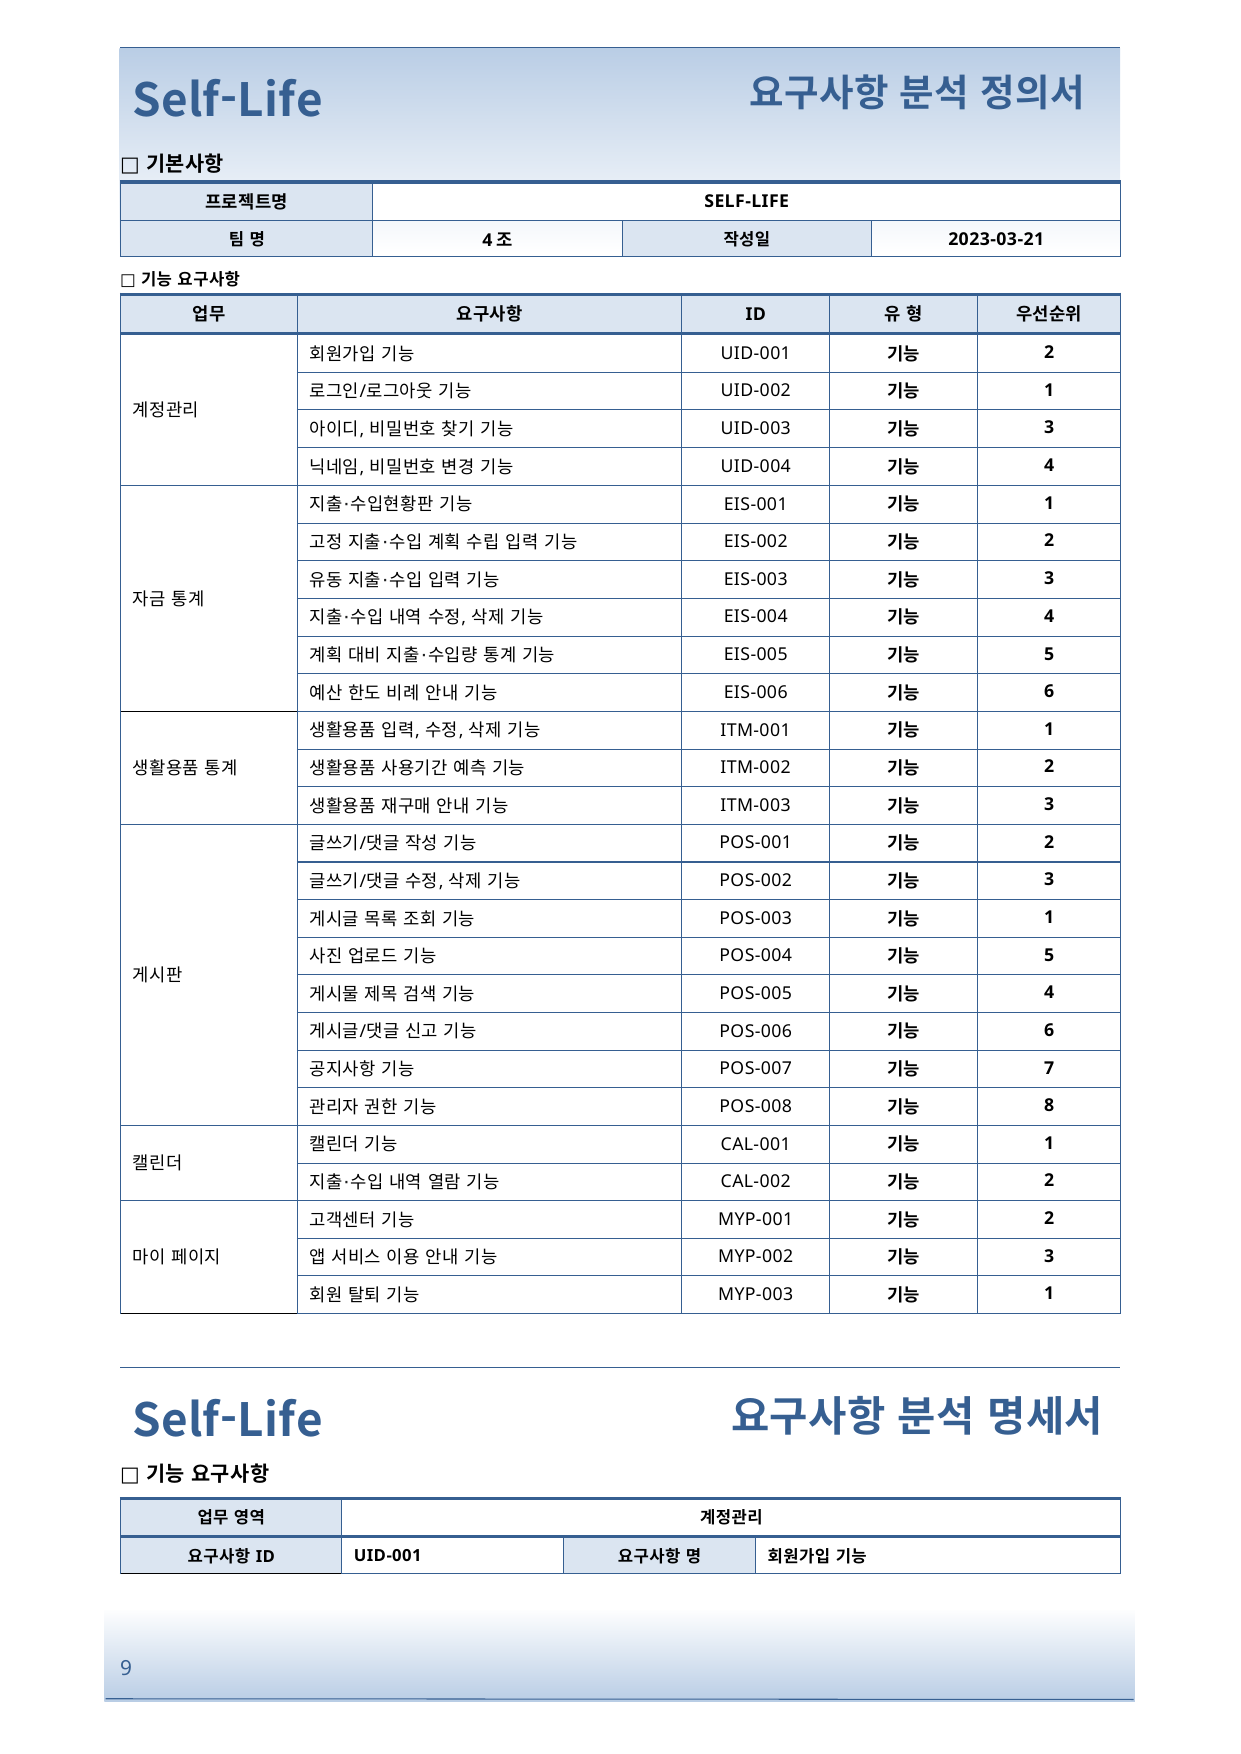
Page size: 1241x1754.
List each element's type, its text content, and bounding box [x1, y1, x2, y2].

table_cell 닉네임, 비밀번호 변경 기능 [298, 448, 681, 485]
table_cell 2 [978, 1201, 1120, 1238]
table_cell POS-005 [682, 975, 829, 1012]
table_cell 게시판 [121, 825, 297, 1125]
table_cell 기능 [830, 975, 977, 1012]
table_cell 생활용품 통계 [121, 712, 297, 824]
table_cell POS-002 [682, 863, 829, 899]
table_cell 2 [978, 750, 1120, 786]
table_header 프로젝트명 [121, 184, 372, 220]
table_cell 공지사항 기능 [298, 1051, 681, 1087]
table_cell ITM-002 [682, 750, 829, 786]
table_cell 기능 [830, 1164, 977, 1200]
table_cell 3 [978, 1239, 1120, 1275]
table_cell 3 [978, 410, 1120, 447]
table_cell 기능 [830, 599, 977, 636]
table_cell 기능 [830, 712, 977, 748]
table_cell 8 [978, 1088, 1120, 1125]
table_cell 생활용품 사용기간 예측 기능 [298, 750, 681, 786]
table_header 요구사항 [298, 296, 681, 332]
table_cell 7 [978, 1051, 1120, 1087]
table_cell 1 [978, 712, 1120, 748]
text □ 기능 요구사항 [120, 266, 1120, 290]
table_header 요구사항 분석 정의서 [714, 48, 1120, 138]
table_header Self-life [373, 184, 1120, 220]
text □ 기능 요구사항 [120, 1457, 1120, 1488]
table_cell 기능 [830, 787, 977, 824]
table_cell 글쓰기/댓글 수정, 삭제 기능 [298, 863, 681, 899]
text □ 기본사항 [120, 147, 1120, 177]
table_cell 기능 [830, 900, 977, 937]
table_cell 4 [978, 975, 1120, 1012]
table_cell 로그인/로그아웃 기능 [298, 373, 681, 409]
table_cell 6 [978, 1013, 1120, 1049]
table_cell ITM-001 [682, 712, 829, 748]
table_cell 기능 [830, 1051, 977, 1087]
table_cell 기능 [830, 410, 977, 447]
table_cell 기능 [830, 863, 977, 899]
table_cell 기능 [830, 1126, 977, 1162]
table_cell 3 [978, 863, 1120, 899]
table_cell 기능 [830, 938, 977, 974]
table_cell 회원가입 기능 [298, 335, 681, 372]
table_cell 6 [978, 674, 1120, 711]
table_cell 기능 [830, 1201, 977, 1238]
table_cell UID-004 [682, 448, 829, 485]
table_cell 예산 한도 비례 안내 기능 [298, 674, 681, 711]
table_header Id [682, 296, 829, 332]
table_cell EIS-002 [682, 524, 829, 560]
table_cell 기능 [830, 750, 977, 786]
table_cell 요구사항 명 [564, 1538, 755, 1573]
table_header 업무 영역 [121, 1500, 341, 1535]
table_cell 2 [978, 825, 1120, 861]
table_cell 2 [978, 1164, 1120, 1200]
table_cell 5 [978, 938, 1120, 974]
table_cell EIS-004 [682, 599, 829, 636]
table_cell 1 [978, 900, 1120, 937]
table_cell 기능 [830, 1239, 977, 1275]
table_cell 작성일 [623, 221, 871, 256]
table_cell CAL-002 [682, 1164, 829, 1200]
table_cell POS-007 [682, 1051, 829, 1087]
table_cell 4조 [373, 221, 622, 256]
table_cell 생활용품 입력, 수정, 삭제 기능 [298, 712, 681, 748]
table_cell 지출·수입현황판 기능 [298, 486, 681, 522]
table_cell 1 [978, 1276, 1120, 1313]
table_cell 기능 [830, 637, 977, 673]
table_cell EIS-003 [682, 561, 829, 598]
table_cell 캘린더 [121, 1126, 297, 1200]
table_cell 계획 대비 지출·수입량 통계 기능 [298, 637, 681, 673]
table_cell 캘린더 기능 [298, 1126, 681, 1162]
table_cell 아이디, 비밀번호 찾기 기능 [298, 410, 681, 447]
table_cell 마이 페이지 [121, 1201, 297, 1313]
table_cell 게시글/댓글 신고 기능 [298, 1013, 681, 1049]
table_cell 1 [978, 373, 1120, 409]
table_cell 고정 지출·수입 계획 수립 입력 기능 [298, 524, 681, 560]
table_cell 기능 [830, 335, 977, 372]
table_cell 기능 [830, 448, 977, 485]
table_cell 기능 [830, 561, 977, 598]
table_cell 기능 [830, 373, 977, 409]
table_cell POS-003 [682, 900, 829, 937]
table_cell POS-006 [682, 1013, 829, 1049]
table_cell 3 [978, 561, 1120, 598]
table_cell 지출·수입 내역 열람 기능 [298, 1164, 681, 1200]
table_cell EIS-006 [682, 674, 829, 711]
table_cell 5 [978, 637, 1120, 673]
table_cell 1 [978, 486, 1120, 522]
table_cell uID-001 [682, 335, 829, 372]
table_cell 요구사항 ID [121, 1538, 341, 1573]
table_cell MYP-002 [682, 1239, 829, 1275]
table_cell POS-004 [682, 938, 829, 974]
table_cell MYP-001 [682, 1201, 829, 1238]
table_cell 2023-03-21 [872, 221, 1120, 256]
table_header 유 형 [830, 296, 977, 332]
table_cell 글쓰기/댓글 작성 기능 [298, 825, 681, 861]
table_cell 기능 [830, 674, 977, 711]
table_cell 지출·수입 내역 수정, 삭제 기능 [298, 599, 681, 636]
table_cell CAL-001 [682, 1126, 829, 1162]
table_header 우선순위 [978, 296, 1120, 332]
table_cell 사진 업로드 기능 [298, 938, 681, 974]
table_cell 기능 [830, 825, 977, 861]
table_header 요구사항 분석 명세서 [714, 1368, 1120, 1457]
table_cell 1 [978, 1126, 1120, 1162]
table_cell POS-008 [682, 1088, 829, 1125]
table_cell UID-001 [342, 1538, 563, 1573]
table_cell 4 [978, 599, 1120, 636]
table_cell ITM-003 [682, 787, 829, 824]
table_cell 회원가입 기능 [756, 1538, 1120, 1573]
table_cell UID-002 [682, 373, 829, 409]
table_cell 기능 [830, 1013, 977, 1049]
table_header 업무 [121, 296, 297, 332]
table_cell 기능 [830, 486, 977, 522]
table_cell 자금 통계 [121, 486, 297, 711]
table_cell 게시물 제목 검색 기능 [298, 975, 681, 1012]
table_cell MYP-003 [682, 1276, 829, 1313]
table_cell 회원 탈퇴 기능 [298, 1276, 681, 1313]
table_cell 유동 지출·수입 입력 기능 [298, 561, 681, 598]
table_cell UID-003 [682, 410, 829, 447]
table_cell 기능 [830, 1088, 977, 1125]
table_cell 4 [978, 448, 1120, 485]
table_cell EIS-001 [682, 486, 829, 522]
table_cell EIS-005 [682, 637, 829, 673]
table_cell 기능 [830, 1276, 977, 1313]
table_header Self-Life [120, 48, 714, 138]
table_cell 계정관리 [121, 335, 297, 485]
table_cell 3 [978, 787, 1120, 824]
table_cell 고객센터 기능 [298, 1201, 681, 1238]
table_header 계정관리 [342, 1500, 1120, 1535]
table_cell 2 [978, 524, 1120, 560]
table_cell 팀 명 [121, 221, 372, 256]
table_cell 게시글 목록 조회 기능 [298, 900, 681, 937]
table_cell 앱 서비스 이용 안내 기능 [298, 1239, 681, 1275]
table_cell 2 [978, 335, 1120, 372]
table_cell 기능 [830, 524, 977, 560]
table_header Self-Life [120, 1368, 714, 1457]
table_cell 생활용품 재구매 안내 기능 [298, 787, 681, 824]
table_cell 관리자 권한 기능 [298, 1088, 681, 1125]
table_cell POS-001 [682, 825, 829, 861]
